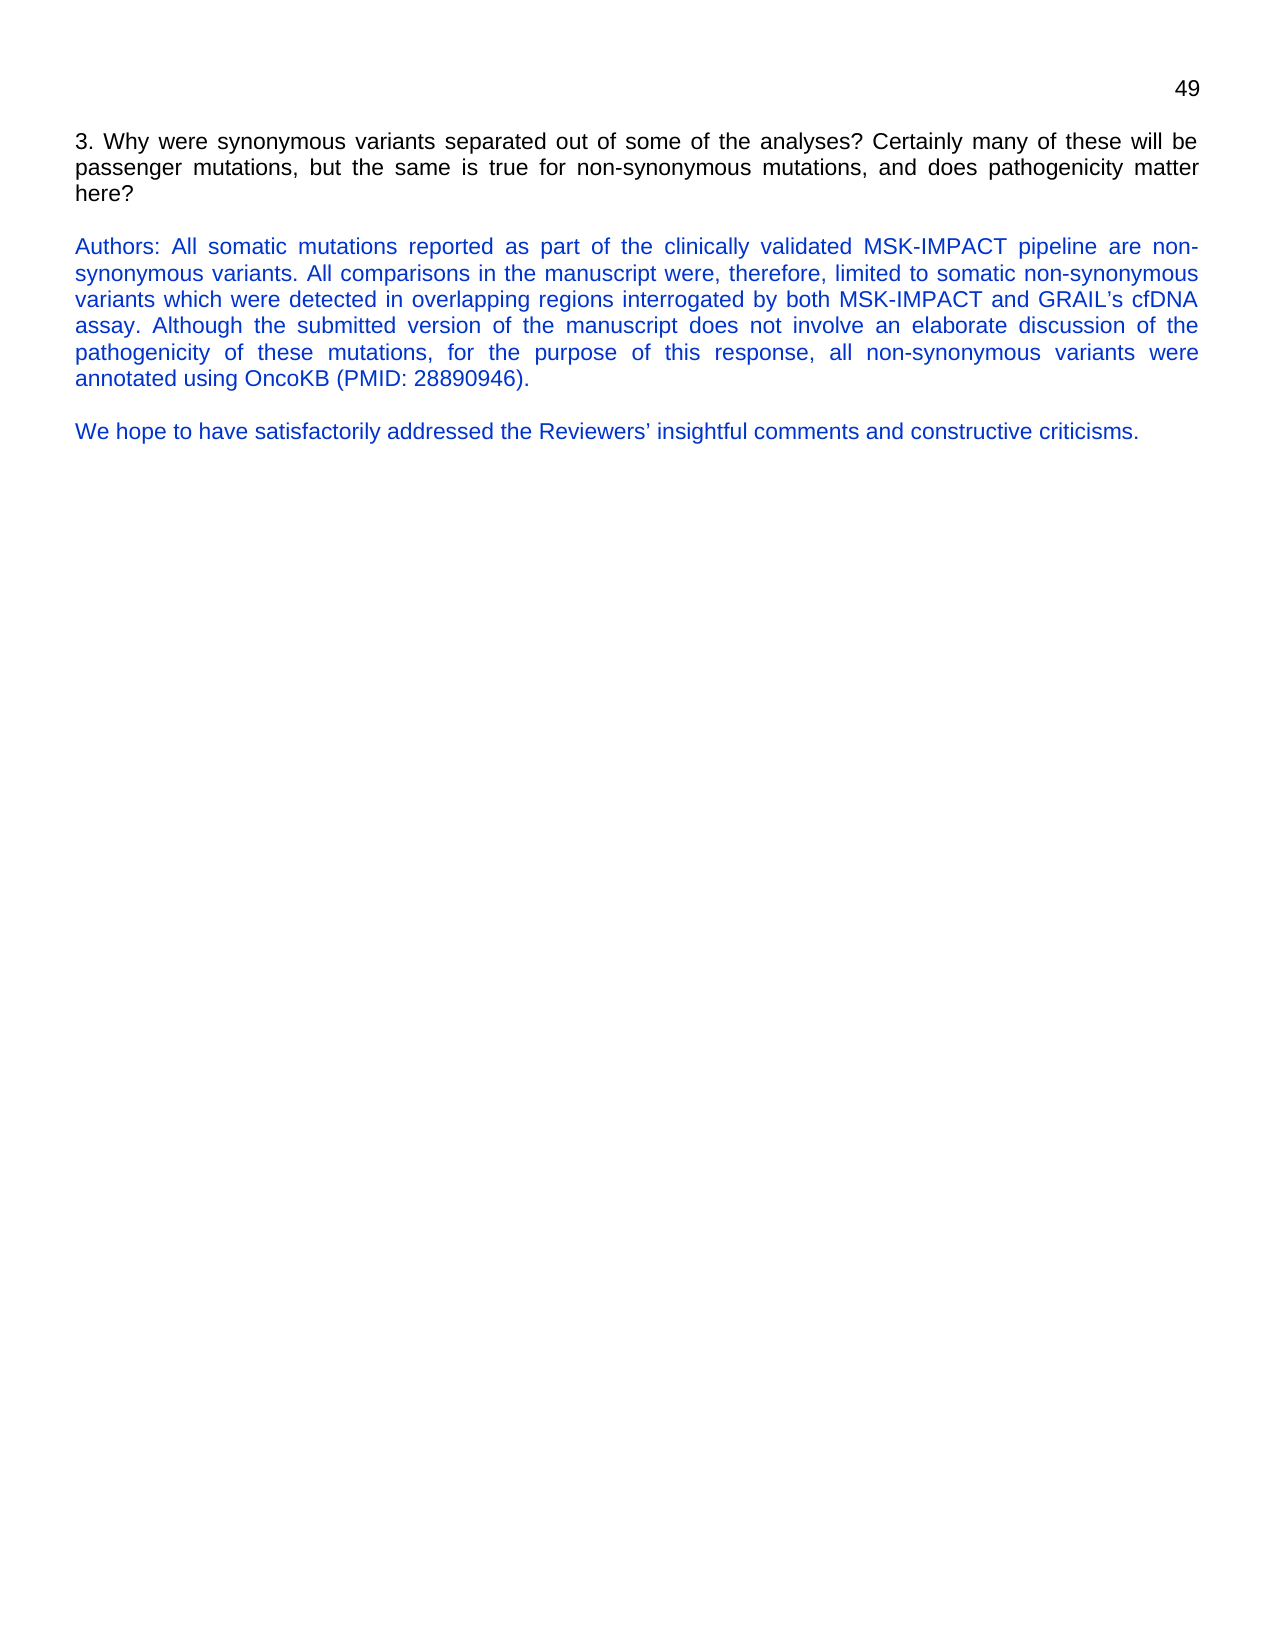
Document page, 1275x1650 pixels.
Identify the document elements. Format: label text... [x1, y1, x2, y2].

text 3. Why were synonymous variants separated out of some of the analyses? Certainly many of these will be passenger mutations, but the same is true for non-synonymous mutations, and does pathogenicity matter here? [75, 128, 1200, 207]
text Authors: All somatic mutations reported as part of the clinically validated MSK-IMPACT pipeline are non-synonymous variants. All comparisons in the manuscript were, therefore, limited to somatic non-synonymous variants which were detected in overlapping regions interrogated by both MSK-IMPACT and GRAIL’s cfDNA assay. Although the submitted version of the manuscript does not involve an elaborate discussion of the pathogenicity of these mutations, for the purpose of this response, all non-synonymous variants were annotated using OncoKB (PMID: 28890946). [75, 233, 1200, 391]
text We hope to have satisfactorily addressed the Reviewers’ insightful comments and constructive criticisms. [75, 418, 1200, 444]
